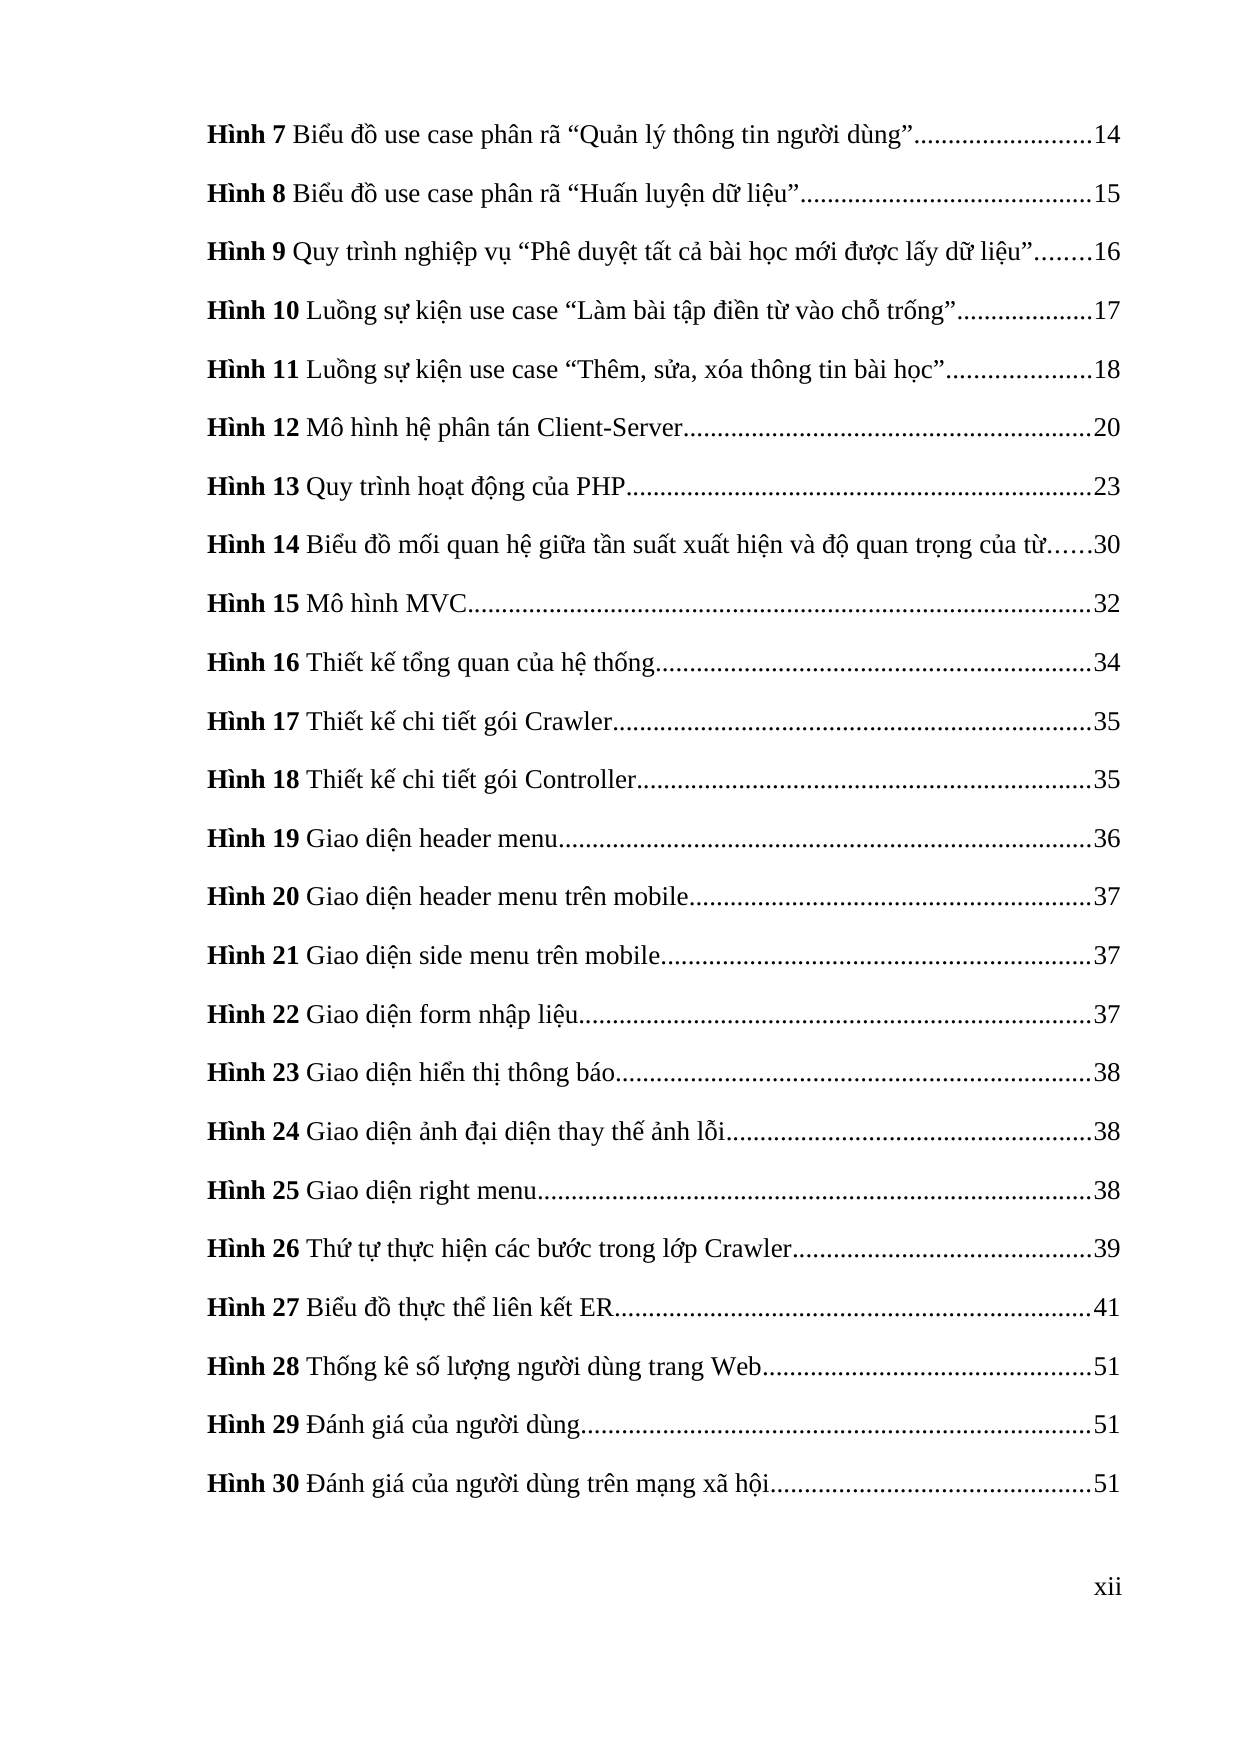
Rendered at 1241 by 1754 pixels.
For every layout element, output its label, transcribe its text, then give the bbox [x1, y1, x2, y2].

text Hình 23 Giao diện hiển thị thông báo 38 [207, 1056, 1122, 1088]
text Hình 12 Mô hình hệ phân tán Client-Server 20 [207, 411, 1122, 442]
text Hình 9 Quy trình nghiệp vụ “Phê duyệt tất cả bài học mới được lấy dữ liệu” 16 [207, 235, 1122, 267]
text Hình 25 Giao diện right menu 38 [207, 1174, 1122, 1205]
text Hình 8 Biểu đồ use case phân rã “Huấn luyện dữ liệu” 15 [207, 177, 1122, 208]
text Hình 11 Luồng sự kiện use case “Thêm, sửa, xóa thông tin bài học” 18 [207, 353, 1122, 384]
text Hình 7 Biểu đồ use case phân rã “Quản lý thông tin người dùng” 14 [207, 118, 1122, 149]
text Hình 21 Giao diện side menu trên mobile 37 [207, 939, 1122, 970]
text Hình 14 Biểu đồ mối quan hệ giữa tần suất xuất hiện và độ quan trọng của từ 30 [207, 529, 1122, 560]
text Hình 18 Thiết kế chi tiết gói Controller 35 [207, 763, 1122, 794]
text Hình 15 Mô hình MVC 32 [207, 587, 1122, 618]
text Hình 22 Giao diện form nhập liệu 37 [207, 998, 1122, 1029]
text Hình 13 Quy trình hoạt động của PHP 23 [207, 470, 1122, 501]
text Hình 30 Đánh giá của người dùng trên mạng xã hội 51 [207, 1467, 1122, 1498]
text Hình 28 Thống kê số lượng người dùng trang Web 51 [207, 1350, 1122, 1381]
text Hình 19 Giao diện header menu 36 [207, 822, 1122, 853]
text Hình 16 Thiết kế tổng quan của hệ thống 34 [207, 646, 1122, 677]
text Hình 29 Đánh giá của người dùng 51 [207, 1408, 1122, 1439]
text Hình 24 Giao diện ảnh đại diện thay thế ảnh lỗi 38 [207, 1115, 1122, 1146]
text Hình 27 Biểu đồ thực thể liên kết ER 41 [207, 1291, 1122, 1322]
text Hình 26 Thứ tự thực hiện các bước trong lớp Crawler 39 [207, 1232, 1122, 1263]
text Hình 20 Giao diện header menu trên mobile 37 [207, 881, 1122, 912]
text Hình 10 Luồng sự kiện use case “Làm bài tập điền từ vào chỗ trống” 17 [207, 294, 1122, 325]
text Hình 17 Thiết kế chi tiết gói Crawler 35 [207, 704, 1122, 736]
